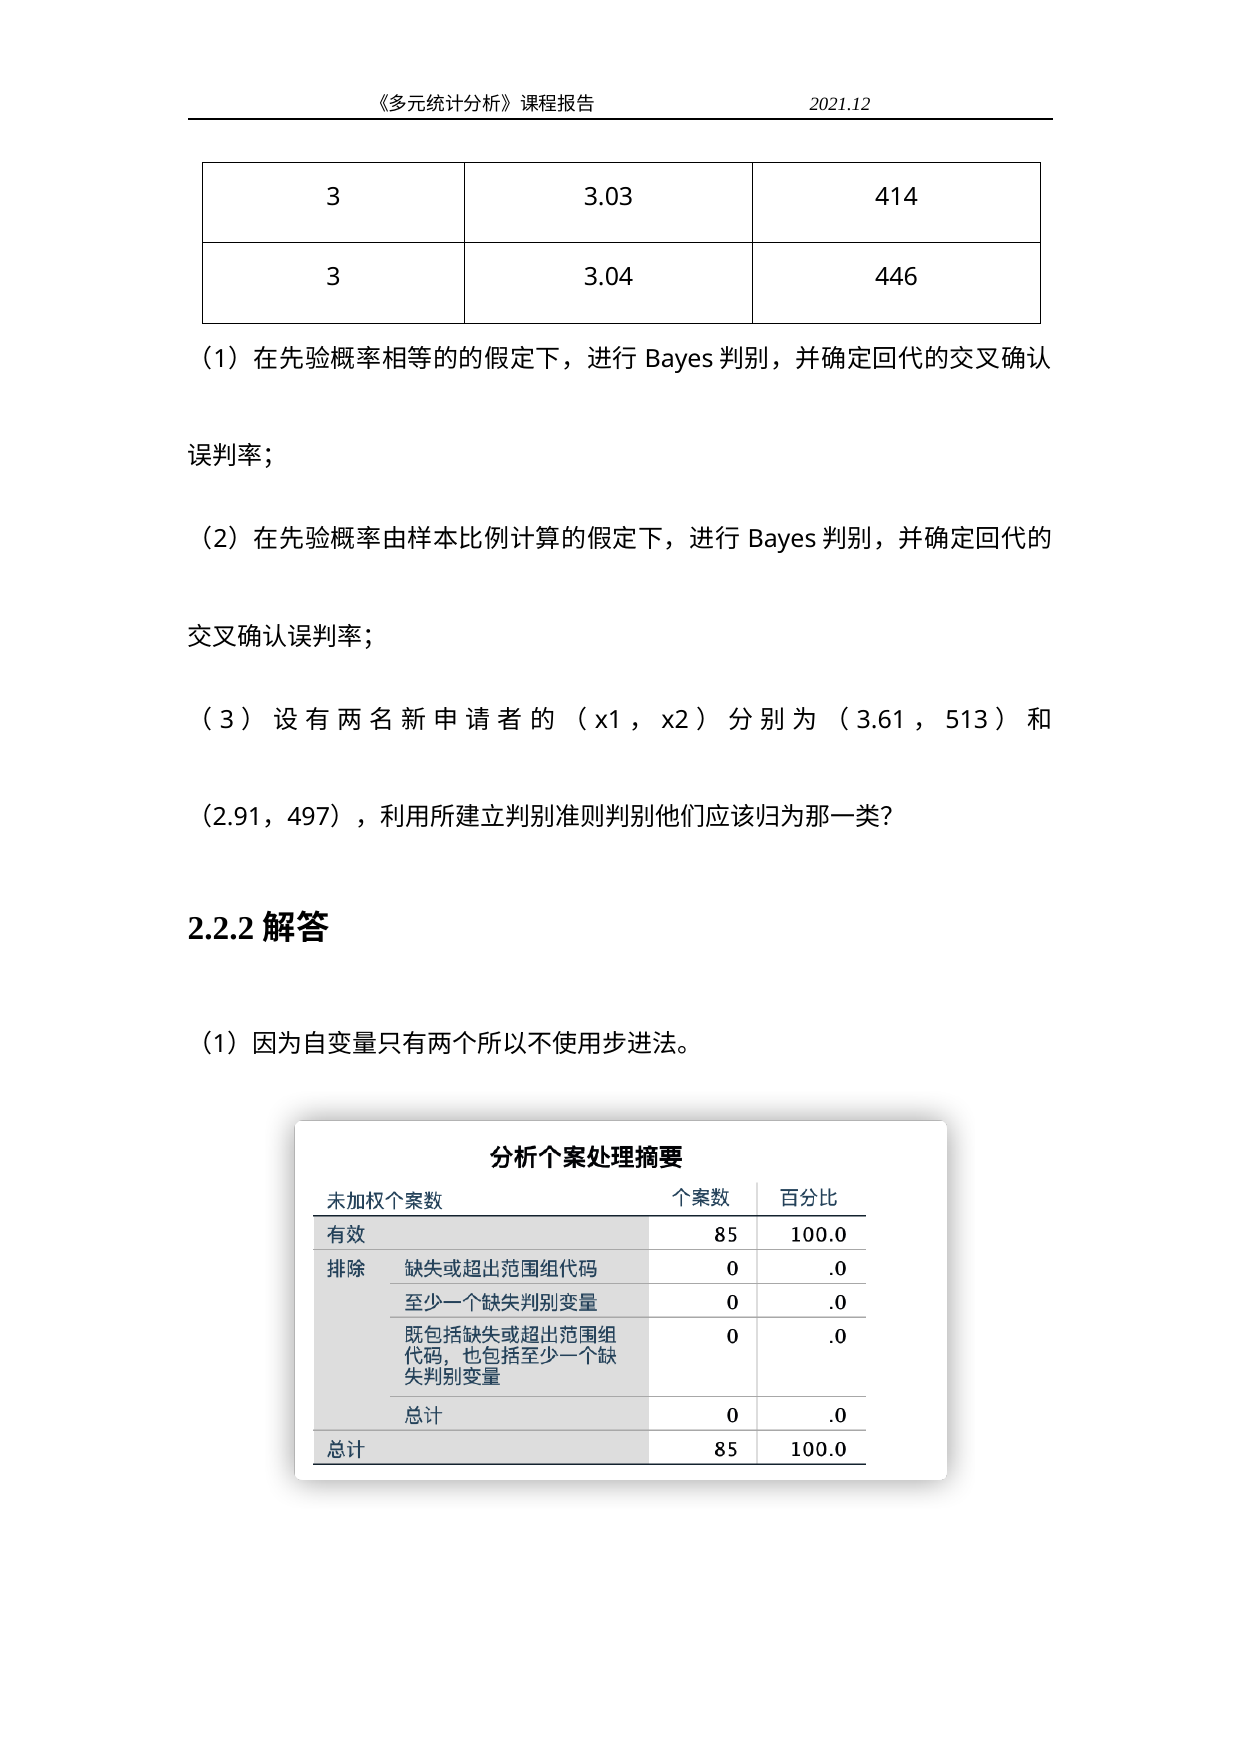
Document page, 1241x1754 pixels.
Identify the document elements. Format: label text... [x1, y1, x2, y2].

table_cell 414 [753, 163, 1040, 242]
text （1）因为自变量只有两个所以不使用步进法。 [187, 1009, 1053, 1074]
table_cell 3.04 [465, 243, 752, 323]
table_cell 3 [203, 243, 464, 323]
table_cell 3.03 [465, 163, 752, 242]
table_cell 3 [203, 163, 464, 242]
subtitle 2.2.2 解答 [187, 893, 1053, 958]
text （2）在先验概率由样本比例计算的假定下，进行Bayes判别，并确定回代的交叉确认误判率； [187, 504, 1053, 667]
text （3）设有两名新申请者的（x1，x2）分别为（3.61，513）和（2.91，497），利用所建立判别准则判别他们应该归为那一类？ [187, 685, 1053, 847]
text （1）在先验概率相等的的假定下，进行Bayes判别，并确定回代的交叉确认误判率； [187, 324, 1053, 486]
table_cell 446 [753, 243, 1040, 323]
picture [265, 1091, 975, 1509]
